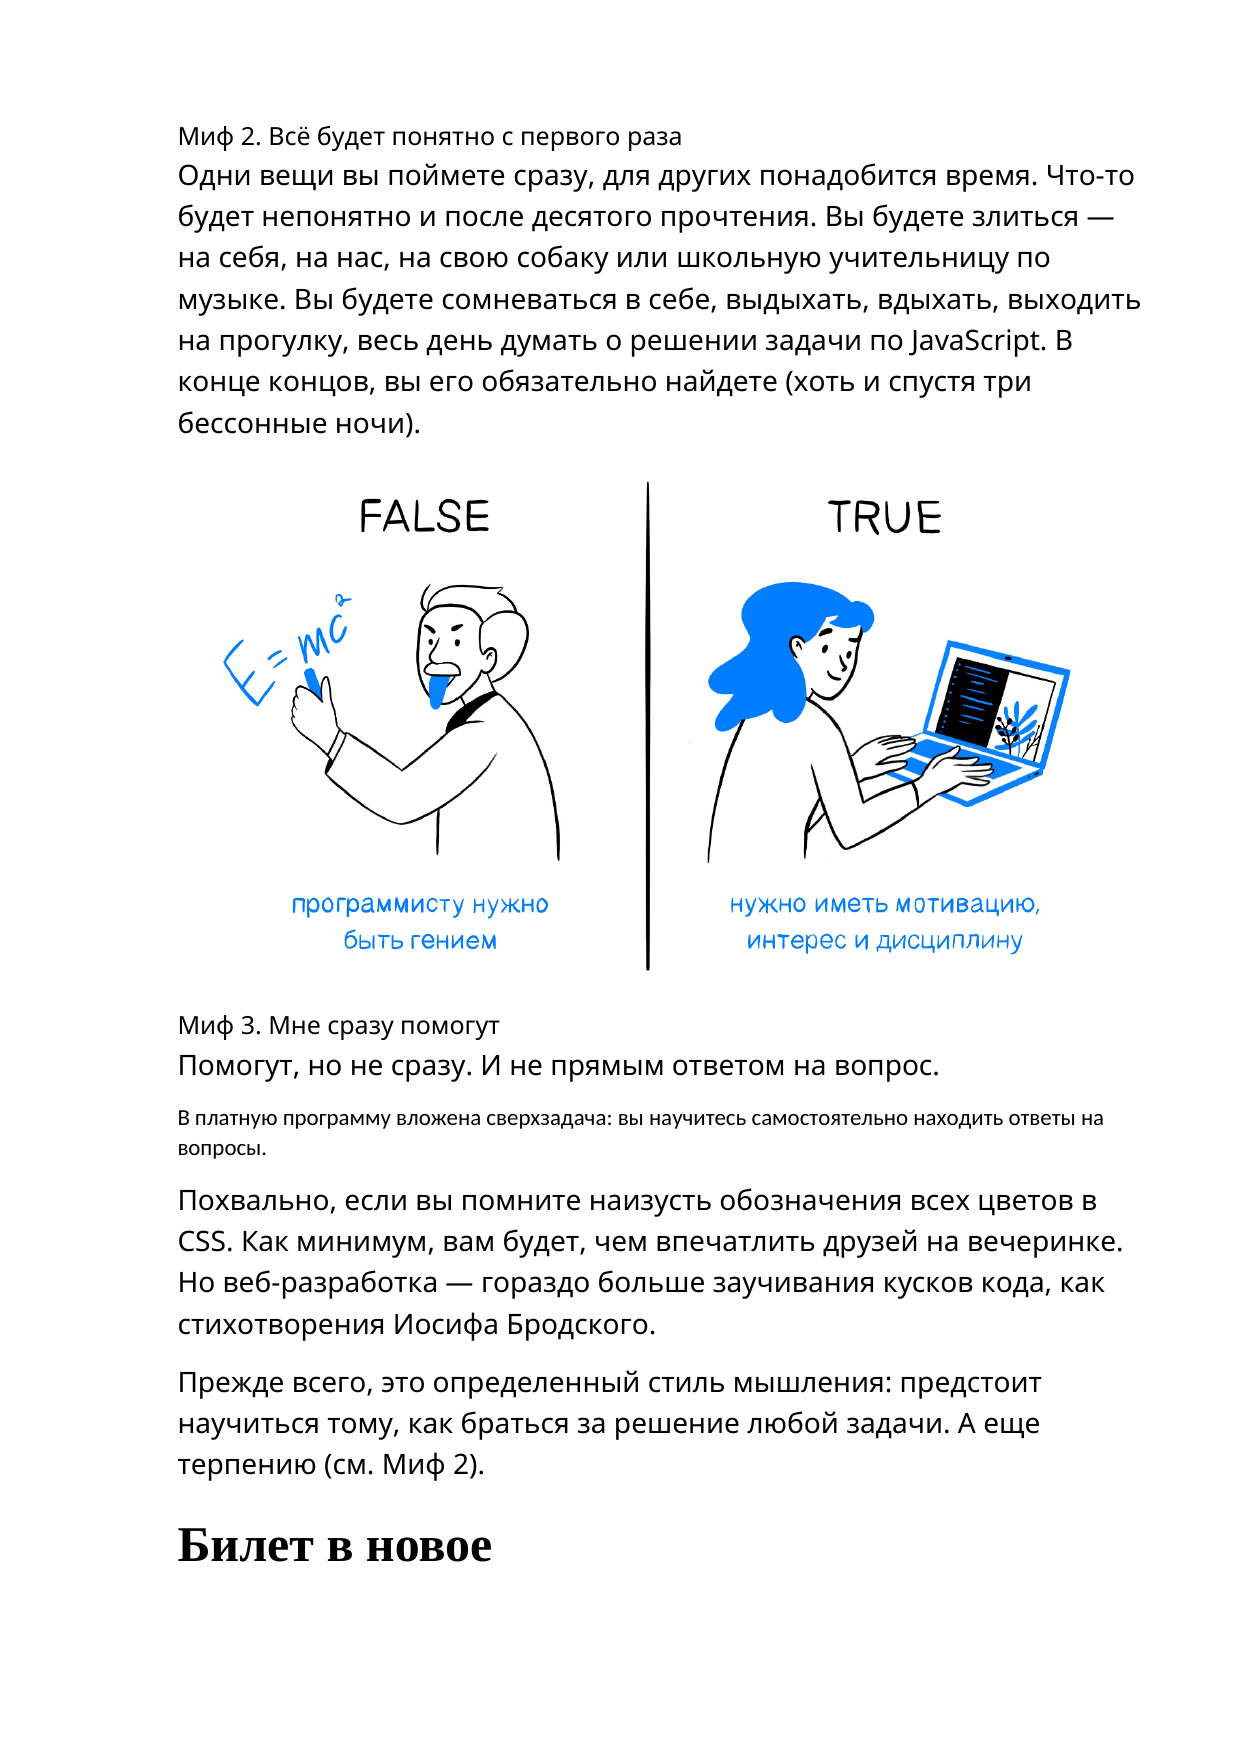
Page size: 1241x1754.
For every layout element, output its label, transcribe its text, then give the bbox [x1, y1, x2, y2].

subtitle Миф 3. Мне сразу помогут [177, 1008, 1152, 1042]
text Одни вещи вы поймете сразу, для других понадобится время. Что-то будет непонятно и после десятого прочтения. Вы будете злиться — на себя, на нас, на свою собаку или школьную учительницу по музыке. Вы будете сомневаться в себе, выдыхать, вдыхать, выходить на прогулку, весь день думать о решении задачи по JavaScript. В конце концов, вы его обязательно найдете (хоть и спустя три бессонные ночи). [177, 155, 1152, 441]
text Прежде всего, это определенный стиль мышления: предстоит научиться тому, как браться за решение любой задачи. А еще терпению (см. Миф 2). [177, 1362, 1152, 1483]
text Похвально, если вы помните наизусть обозначения всех цветов в CSS. Как минимум, вам будет, чем впечатлить друзей на вечеринке. Но веб-разработка — гораздо больше заучивания кусков кода, как стихотворения Иосифа Бродского. [177, 1180, 1152, 1342]
text В платную программу вложена сверхзадача: вы научитесь самостоятельно находить ответы на вопросы. [177, 1103, 1152, 1161]
picture [177, 461, 1117, 990]
text Билет в новое [177, 1515, 1152, 1573]
subtitle Миф 2. Всё будет понятно с первого раза [177, 118, 1152, 152]
text Помогут, но не сразу. И не прямым ответом на вопрос. [177, 1045, 1152, 1083]
